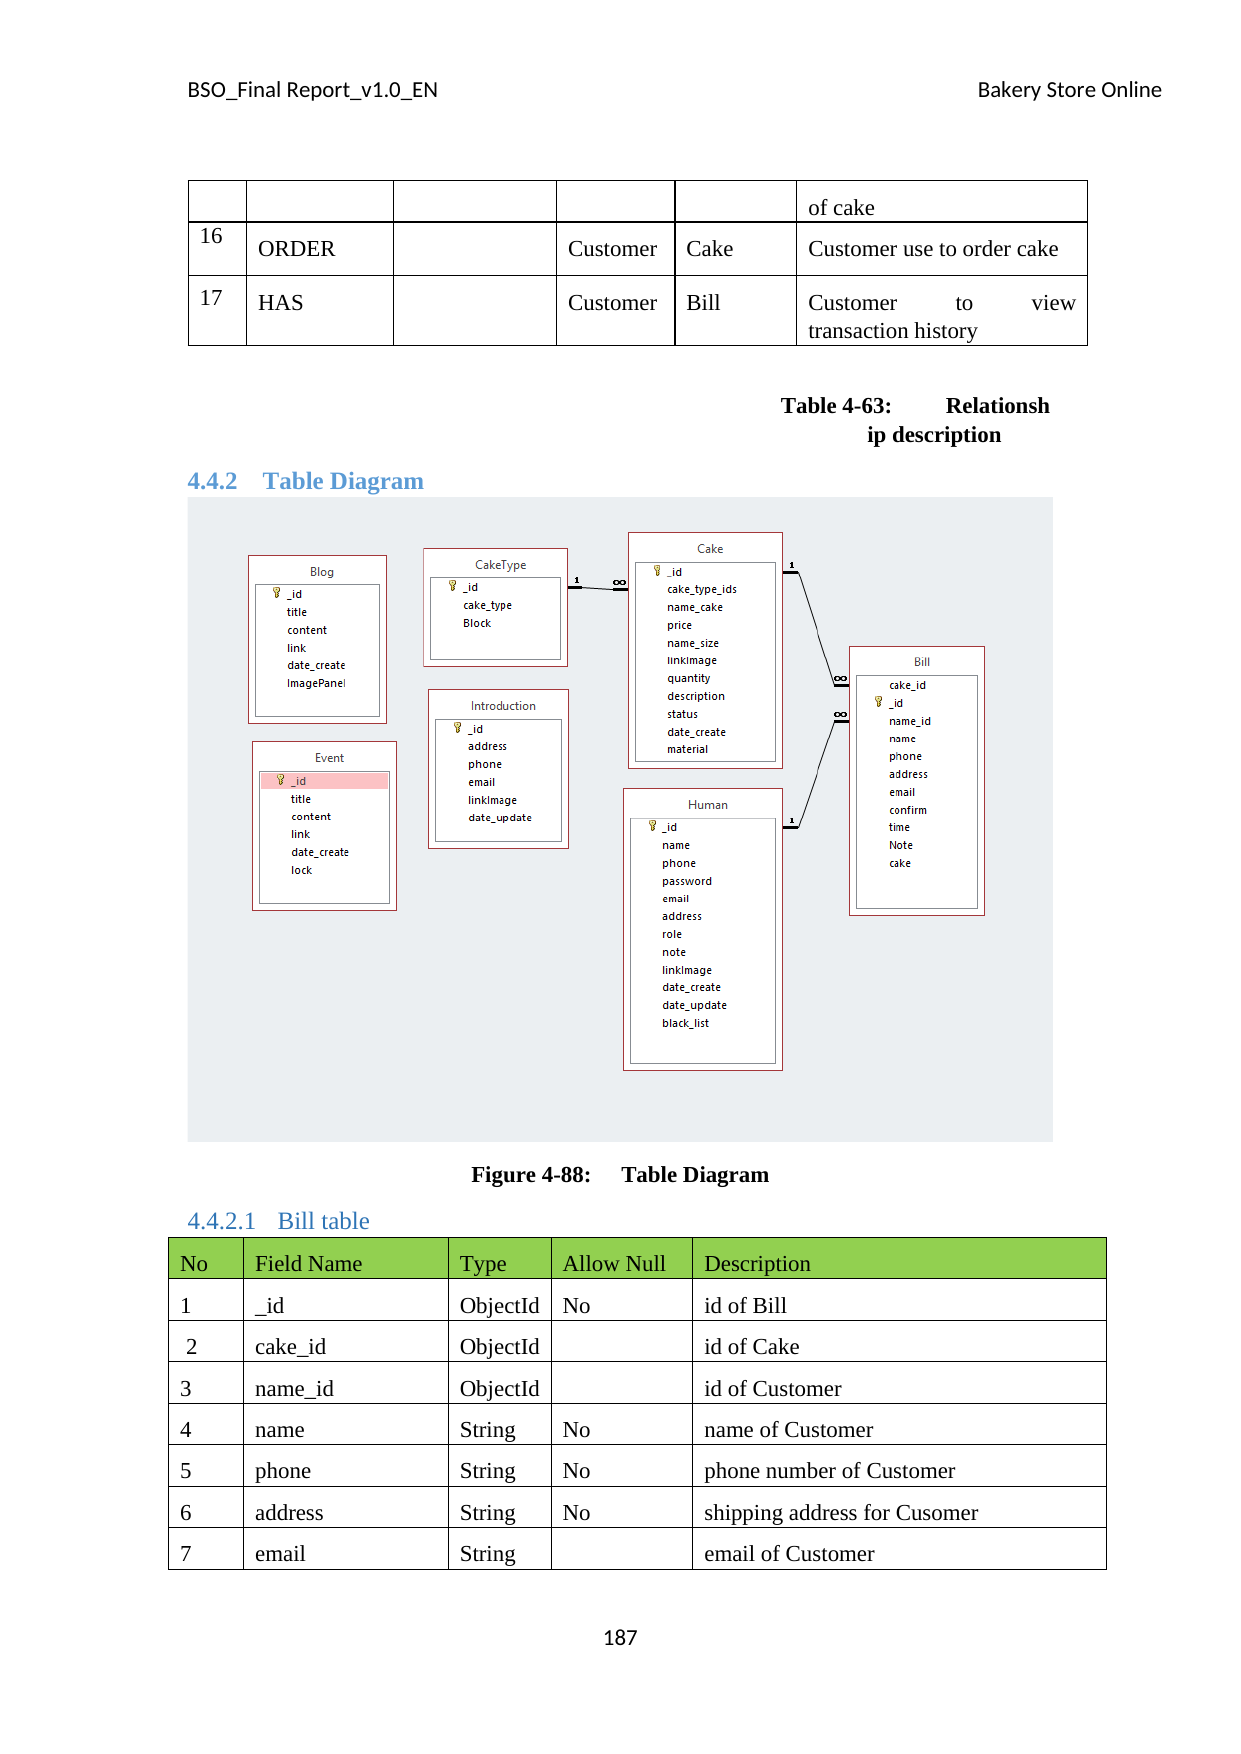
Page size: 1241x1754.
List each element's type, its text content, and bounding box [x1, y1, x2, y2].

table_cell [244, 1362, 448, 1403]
text Relationship description [778, 392, 1053, 447]
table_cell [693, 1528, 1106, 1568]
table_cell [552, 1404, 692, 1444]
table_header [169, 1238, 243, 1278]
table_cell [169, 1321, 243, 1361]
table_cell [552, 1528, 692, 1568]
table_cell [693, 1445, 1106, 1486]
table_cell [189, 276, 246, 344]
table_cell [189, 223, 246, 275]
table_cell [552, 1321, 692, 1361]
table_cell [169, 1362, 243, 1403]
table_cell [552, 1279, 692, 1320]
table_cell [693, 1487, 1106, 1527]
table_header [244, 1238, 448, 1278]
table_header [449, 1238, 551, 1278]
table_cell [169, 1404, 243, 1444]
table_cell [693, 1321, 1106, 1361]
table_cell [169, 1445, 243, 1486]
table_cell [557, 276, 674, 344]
picture [187, 497, 1053, 1142]
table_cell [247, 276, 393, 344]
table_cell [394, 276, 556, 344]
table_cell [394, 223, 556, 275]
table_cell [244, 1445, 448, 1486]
text Table Diagram [187, 1161, 1053, 1187]
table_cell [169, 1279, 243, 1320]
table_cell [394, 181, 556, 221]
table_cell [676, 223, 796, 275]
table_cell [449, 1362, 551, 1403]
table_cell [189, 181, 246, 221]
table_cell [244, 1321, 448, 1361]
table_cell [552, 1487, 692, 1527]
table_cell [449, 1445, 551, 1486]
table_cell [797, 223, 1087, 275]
subtitle Table Diagram [187, 466, 1053, 495]
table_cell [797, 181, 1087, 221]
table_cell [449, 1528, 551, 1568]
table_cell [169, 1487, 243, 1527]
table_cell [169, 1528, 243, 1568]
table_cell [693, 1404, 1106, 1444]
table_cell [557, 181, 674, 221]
subtitle Bill table [187, 1206, 1053, 1234]
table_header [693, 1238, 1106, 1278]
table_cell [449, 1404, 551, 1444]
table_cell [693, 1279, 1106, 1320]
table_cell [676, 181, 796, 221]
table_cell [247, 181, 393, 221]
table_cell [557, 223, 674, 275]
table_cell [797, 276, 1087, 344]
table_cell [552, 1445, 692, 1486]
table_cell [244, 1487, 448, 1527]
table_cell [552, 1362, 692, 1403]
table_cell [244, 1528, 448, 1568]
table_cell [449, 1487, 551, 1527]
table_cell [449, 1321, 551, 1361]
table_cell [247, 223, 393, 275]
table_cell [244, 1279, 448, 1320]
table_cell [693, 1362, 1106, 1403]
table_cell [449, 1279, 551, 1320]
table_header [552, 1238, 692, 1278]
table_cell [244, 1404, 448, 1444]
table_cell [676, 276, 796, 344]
